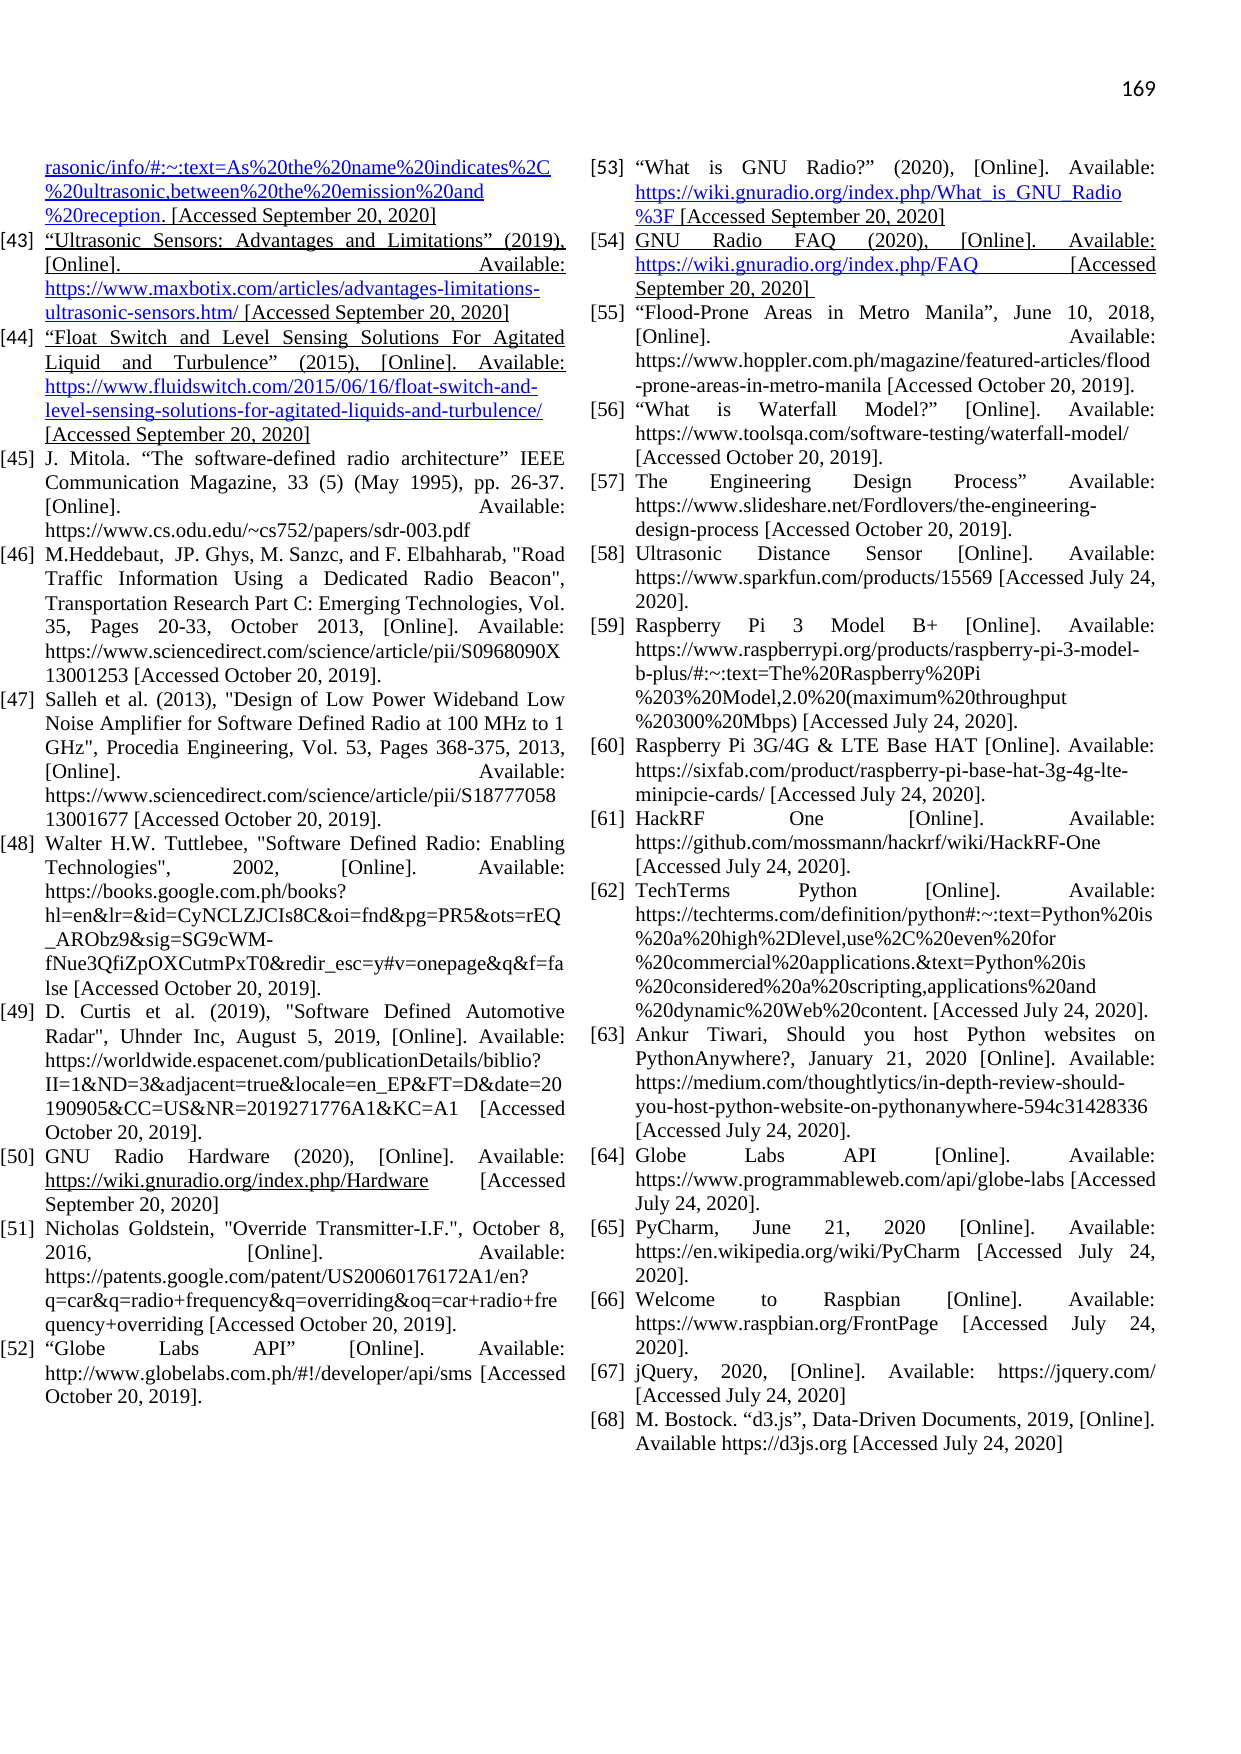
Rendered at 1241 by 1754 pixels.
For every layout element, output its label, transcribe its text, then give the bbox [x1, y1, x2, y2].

list Nicholas Goldstein, "Override Transmitter-I.F.", October 8, 2016, [Online]. Available: https://patents.google.com/patent/US20060176172A1/en?q=car&q=radio+frequency&q=overriding&oq=car+radio+frequency+overriding [Accessed October 20, 2019]. [0, 1216, 565, 1336]
list Raspberry Pi 3 Model B+ [Online]. Available: https://www.raspberrypi.org/products/raspberry-pi-3-model-b-plus/#:~:text=The%20Raspberry%20Pi%203%20Model,2.0%20(maximum%20throughput%20300%20Mbps) [Accessed July 24, 2020]. [590, 613, 1156, 733]
list “Float Switch and Level Sensing Solutions For Agitated Liquid and Turbulence” (2015), [Online]. Available: https://www.fluidswitch.com/2015/06/16/float-switch-and-level-sensing-solutions-for-agitated-liquids-and-turbulence/ [Accessed September 20, 2020] [0, 324, 565, 446]
list Raspberry Pi 3G/4G & LTE Base HAT [Online]. Available: https://sixfab.com/product/raspberry-pi-base-hat-3g-4g-lte-minipcie-cards/ [Accessed July 24, 2020]. [590, 733, 1156, 806]
list M.Heddebaut, JP. Ghys, M. Sanzc, and F. Elbahharab, "Road Traffic Information Using a Dedicated Radio Beacon", Transportation Research Part C: Emerging Technologies, Vol. 35, Pages 20-33, October 2013, [Online]. Available: https://www.sciencedirect.com/science/article/pii/S0968090X13001253 [Accessed October 20, 2019]. [0, 542, 565, 687]
list jQuery, 2020, [Online]. Available: https://jquery.com/ [Accessed July 24, 2020] [590, 1359, 1156, 1407]
list Salleh et al. (2013), "Design of Low Power Wideband Low Noise Amplifier for Software Defined Radio at 100 MHz to 1 GHz", Procedia Engineering, Vol. 53, Pages 368-375, 2013, [Online]. Available: https://www.sciencedirect.com/science/article/pii/S1877705813001677 [Accessed October 20, 2019]. [0, 687, 565, 831]
list TechTerms Python [Online]. Available: https://techterms.com/definition/python#:~:text=Python%20is%20a%20high%2Dlevel,use%2C%20even%20for%20commercial%20applications.&text=Python%20is%20considered%20a%20scripting,applications%20and%20dynamic%20Web%20content. [Accessed July 24, 2020]. [590, 878, 1156, 1022]
list M. Bostock. “d3.js”, Data-Driven Documents, 2019, [Online]. Available https://d3js.org [Accessed July 24, 2020] [590, 1407, 1156, 1455]
list Ultrasonic Distance Sensor [Online]. Available: https://www.sparkfun.com/products/15569 [Accessed July 24, 2020]. [590, 541, 1156, 613]
list “Ultrasonic Sensors: Advantages and Limitations” (2019), [Online]. Available: https://www.maxbotix.com/articles/advantages-limitations-ultrasonic-sensors.htm/ [Accessed September 20, 2020] [0, 227, 565, 324]
list “Flood-Prone Areas in Metro Manila”, June 10, 2018, [Online]. Available: https://www.hoppler.com.ph/magazine/featured-articles/flood-prone-areas-in-metro-manila [Accessed October 20, 2019]. [590, 300, 1156, 397]
list D. Curtis et al. (2019), "Software Defined Automotive Radar", Uhnder Inc, August 5, 2019, [Online]. Available: https://worldwide.espacenet.com/publicationDetails/biblio?II=1&ND=3&adjacent=true&locale=en_EP&FT=D&date=20190905&CC=US&NR=2019271776A1&KC=A1 [Accessed October 20, 2019]. [0, 999, 565, 1144]
list The Engineering Design Process” Available: https://www.slideshare.net/Fordlovers/the-engineering-design-process [Accessed October 20, 2019]. [590, 469, 1156, 541]
list Globe Labs API [Online]. Available: https://www.programmableweb.com/api/globe-labs [Accessed July 24, 2020]. [590, 1142, 1156, 1215]
list J. Mitola. “The software-defined radio architecture” IEEE Communication Magazine, 33 (5) (May 1995), pp. 26-37. [Online]. Available: https://www.cs.odu.edu/~cs752/papers/sdr-003.pdf [0, 446, 565, 542]
list GNU Radio Hardware (2020), [Online]. Available: https://wiki.gnuradio.org/index.php/Hardware [Accessed September 20, 2020] [0, 1144, 565, 1216]
list “Globe Labs API” [Online]. Available: http://www.globelabs.com.ph/#!/developer/api/sms [Accessed October 20, 2019]. [0, 1336, 565, 1408]
list Ankur Tiwari, Should you host Python websites on PythonAnywhere?, January 21, 2020 [Online]. Available: https://medium.com/thoughtlytics/in-depth-review-should-you-host-python-website-on-pythonanywhere-594c31428336 [Accessed July 24, 2020]. [590, 1022, 1156, 1142]
list Welcome to Raspbian [Online]. Available: https://www.raspbian.org/FrontPage [Accessed July 24, 2020]. [590, 1287, 1156, 1359]
list HackRF One [Online]. Available: https://github.com/mossmann/hackrf/wiki/HackRF-One [Accessed July 24, 2020]. [590, 806, 1156, 878]
list “What is Waterfall Model?” [Online]. Available: https://www.toolsqa.com/software-testing/waterfall-model/ [Accessed October 20, 2019]. [590, 397, 1156, 469]
list PyCharm, June 21, 2020 [Online]. Available: https://en.wikipedia.org/wiki/PyCharm [Accessed July 24, 2020]. [590, 1215, 1156, 1287]
list “What is GNU Radio?” (2020), [Online]. Available: https://wiki.gnuradio.org/index.php/What_is_GNU_Radio%3F [Accessed September 20, 2020] [590, 154, 1156, 228]
list GNU Radio FAQ (2020), [Online]. Available: https://wiki.gnuradio.org/index.php/FAQ [Accessed September 20, 2020] [590, 228, 1156, 300]
list Walter H.W. Tuttlebee, "Software Defined Radio: Enabling Technologies", 2002, [Online]. Available: https://books.google.com.ph/books?hl=en&lr=&id=CyNCLZJCIs8C&oi=fnd&pg=PR5&ots=rEQ_ARObz9&sig=SG9cWM-fNue3QfiZpOXCutmPxT0&redir_esc=y#v=onepage&q&f=false [Accessed October 20, 2019]. [0, 831, 565, 999]
